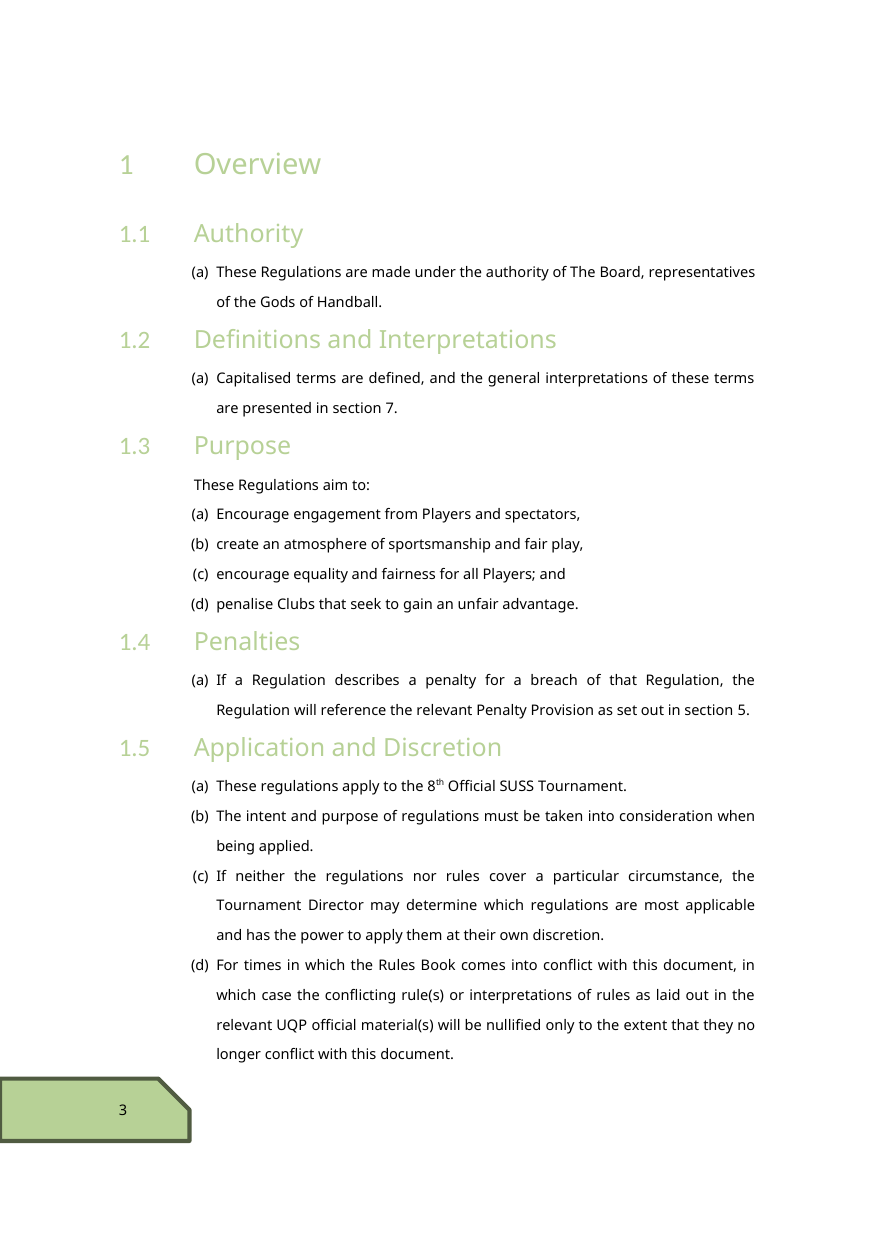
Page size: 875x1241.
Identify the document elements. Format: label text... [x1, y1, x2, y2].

subtitle Application and Discretion [118, 729, 756, 763]
text These Regulations aim to: [193, 474, 756, 494]
subtitle Definitions and Interpretations [118, 322, 756, 356]
text Encourage engagement from Players and spectators, [208, 504, 756, 524]
text Capitalised terms are defined, and the general interpretations of these terms are presented in section 7. [208, 368, 756, 418]
text These regulations apply to the 8th Official SUSS Tournament. [208, 776, 756, 796]
text penalise Clubs that seek to gain an unfair advantage. [208, 593, 756, 613]
subtitle Penalties [118, 623, 756, 657]
text For times in which the Rules Book comes into conflict with this document, in which case the conflicting rule(s) or interpretations of rules as laid out in the relevant UQP official material(s) will be nullified only to the extent that they no longer conflict with this document. [208, 955, 756, 1064]
text If neither the regulations nor rules cover a particular circumstance, the Tournament Director may determine which regulations are most applicable and has the power to apply them at their own discretion. [208, 865, 756, 945]
text These Regulations are made under the authority of The Board, representatives of the Gods of Handball. [208, 262, 756, 312]
subtitle Overview [118, 143, 756, 183]
subtitle Authority [118, 215, 756, 249]
text If a Regulation describes a penalty for a breach of that Regulation, the Regulation will reference the relevant Penalty Provision as set out in section 5. [208, 670, 756, 719]
text The intent and purpose of regulations must be taken into consideration when being applied. [208, 806, 756, 855]
subtitle Purpose [118, 428, 756, 462]
text encourage equality and fairness for all Players; and [208, 564, 756, 583]
text create an atmosphere of sportsmanship and fair play, [208, 534, 756, 554]
